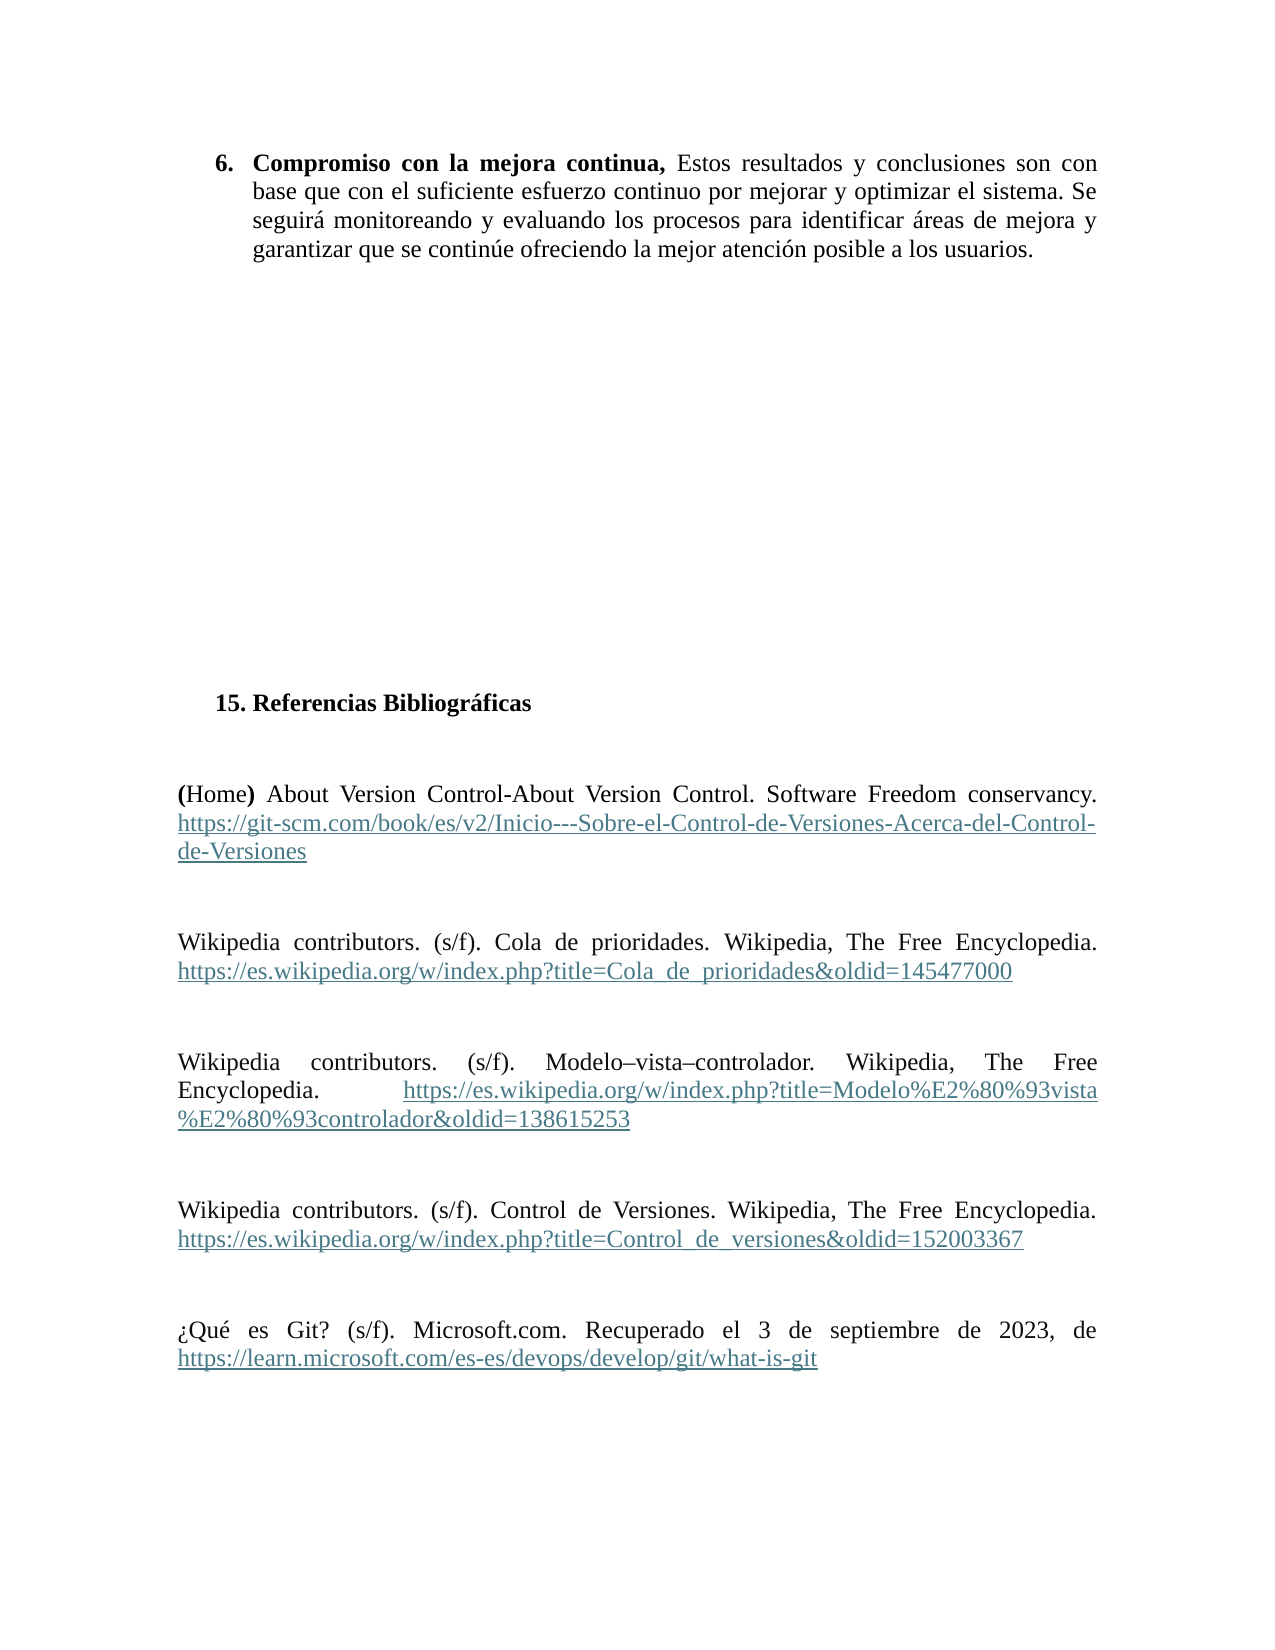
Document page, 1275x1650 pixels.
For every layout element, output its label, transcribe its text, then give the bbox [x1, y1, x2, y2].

text Wikipedia contributors. (s/f). Cola de prioridades. Wikipedia, The Free Encyclopedia. https://es.wikipedia.org/w/index.php?title=Cola_de_prioridades&oldid=145477000 [177, 956, 1098, 985]
text (Home) About Version Control-About Version Control. Software Freedom conservancy. https://git-scm.com/book/es/v2/Inicio---Sobre-el-Control-de-Versiones-Acerca-del-Control-de-Versiones [177, 779, 1098, 865]
text ¿Qué es Git? (s/f). Microsoft.com. Recuperado el 3 de septiembre de 2023, de https://learn.microsoft.com/es-es/devops/develop/git/what-is-git [177, 1343, 1098, 1372]
list Referencias Bibliográficas [215, 688, 1098, 717]
text Wikipedia contributors. (s/f). Modelo–vista–controlador. Wikipedia, The Free Encyclopedia. https://es.wikipedia.org/w/index.php?title=Modelo%E2%80%93vista%E2%80%93controlador&oldid=138615253 [177, 1102, 1098, 1133]
list Compromiso con la mejora continua, Estos resultados y conclusiones son con base que con el suficiente esfuerzo continuo por mejorar y optimizar el sistema. Se seguirá monitoreando y evaluando los procesos para identificar áreas de mejora y garantizar que se continúe ofreciendo la mejor atención posible a los usuarios. [215, 148, 1098, 263]
text Wikipedia contributors. (s/f). Control de Versiones. Wikipedia, The Free Encyclopedia. https://es.wikipedia.org/w/index.php?title=Control_de_versiones&oldid=152003367 [177, 1224, 1098, 1253]
text Wikipedia contributors. (s/f). Modelo–vista–controlador. Wikipedia, The Free Encyclopedia. https://es.wikipedia.org/w/index.php?title=Modelo%E2%80%93vista%E2%80%93controlador&oldid=138615253 [403, 1076, 1098, 1101]
